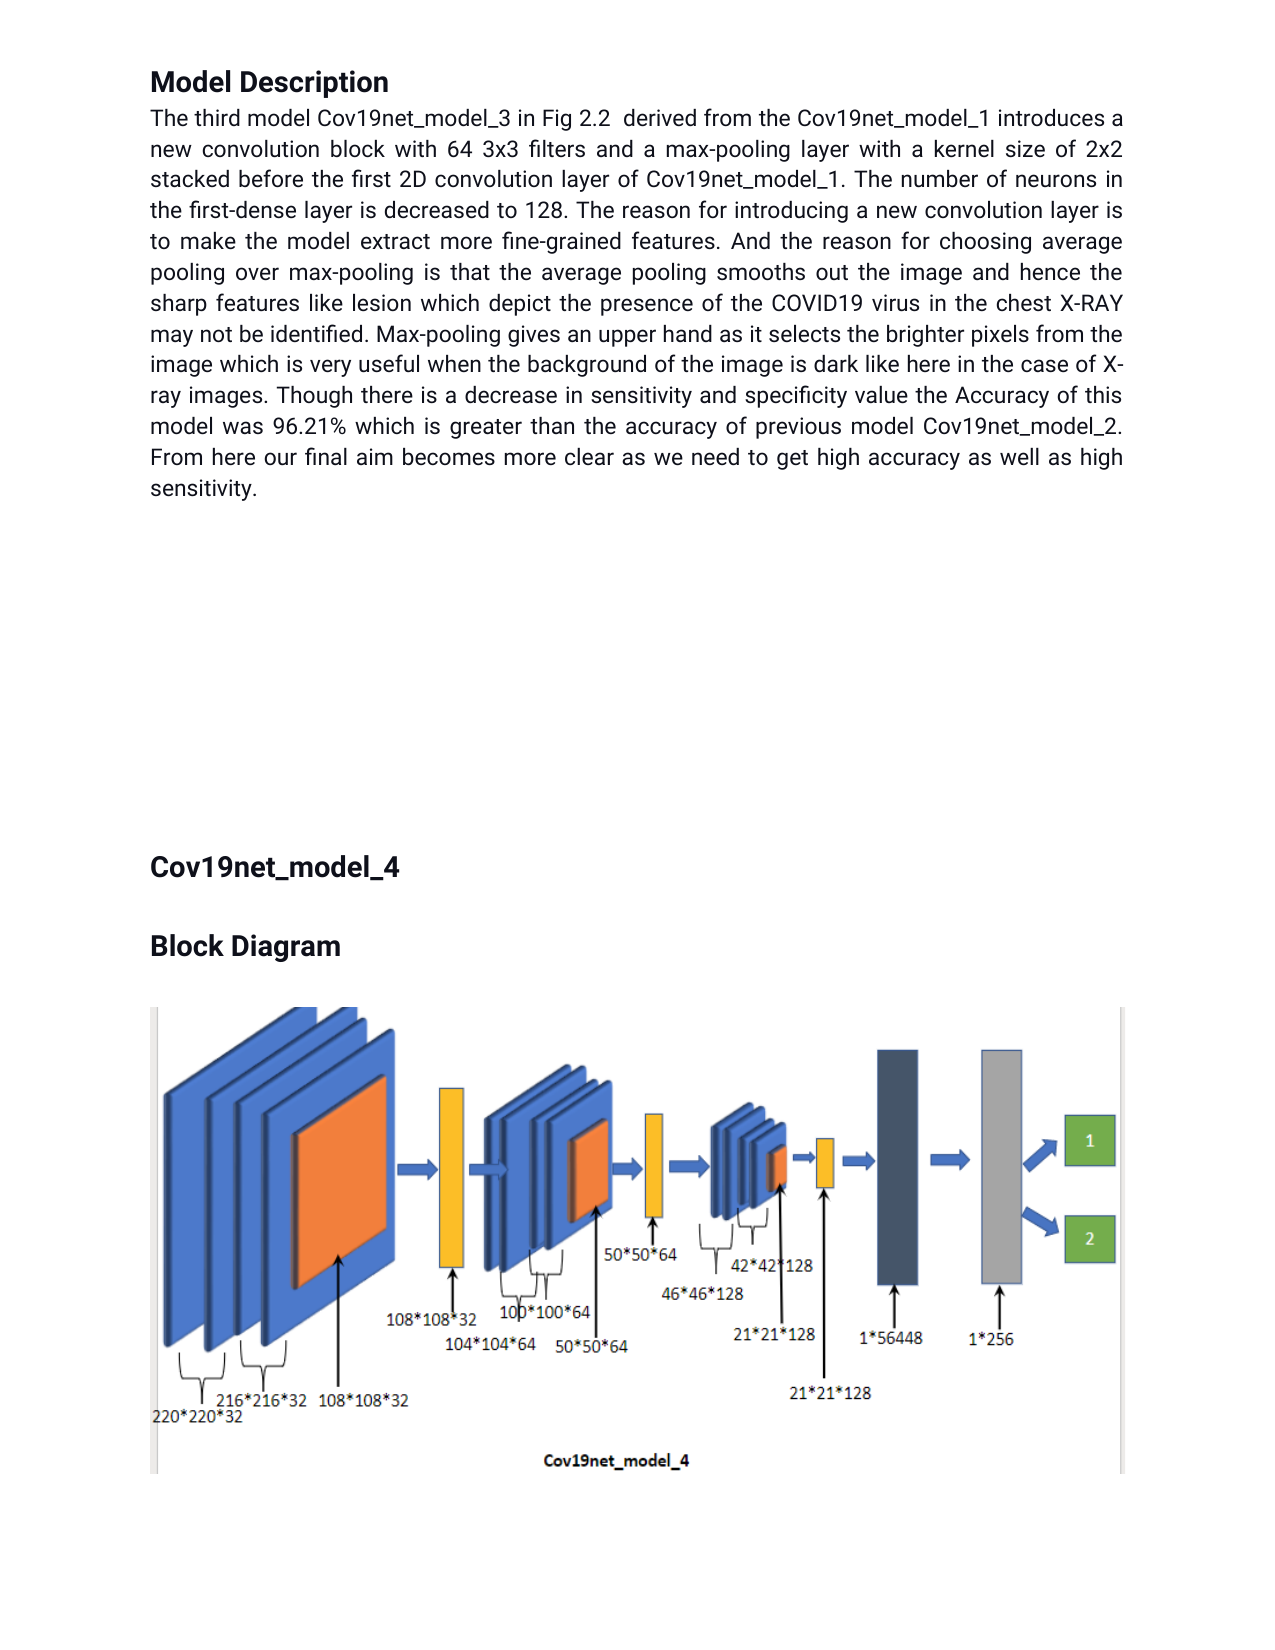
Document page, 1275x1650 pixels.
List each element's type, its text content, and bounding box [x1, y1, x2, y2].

text Cov19net_model_4 [150, 851, 1125, 885]
text Model Description [150, 66, 1125, 100]
picture [150, 1007, 1125, 1474]
text The third model Cov19net_model_3 in Fig 2.2 derived from the Cov19net_model_1 introduces a new convolution block with 64 3x3 filters and a max-pooling layer with a kernel size of 2x2 stacked before the first 2D convolution layer of Cov19net_model_1. The number of neurons in the first-dense layer is decreased to 128. The reason for introducing a new convolution layer is to make the model extract more fine-grained features. And the reason for choosing average pooling over max-pooling is that the average pooling smooths out the image and hence the sharp features like lesion which depict the presence of the COVID19 virus in the chest X-RAY may not be identified. Max-pooling gives an upper hand as it selects the brighter pixels from the image which is very useful when the background of the image is dark like here in the case of X-ray images. Though there is a decrease in sensitivity and specificity value the Accuracy of this model was 96.21% which is greater than the accuracy of previous model Cov19net_model_2. From here our final aim becomes more clear as we need to get high accuracy as well as high sensitivity. [150, 105, 1125, 502]
text Block Diagram [150, 929, 1125, 963]
